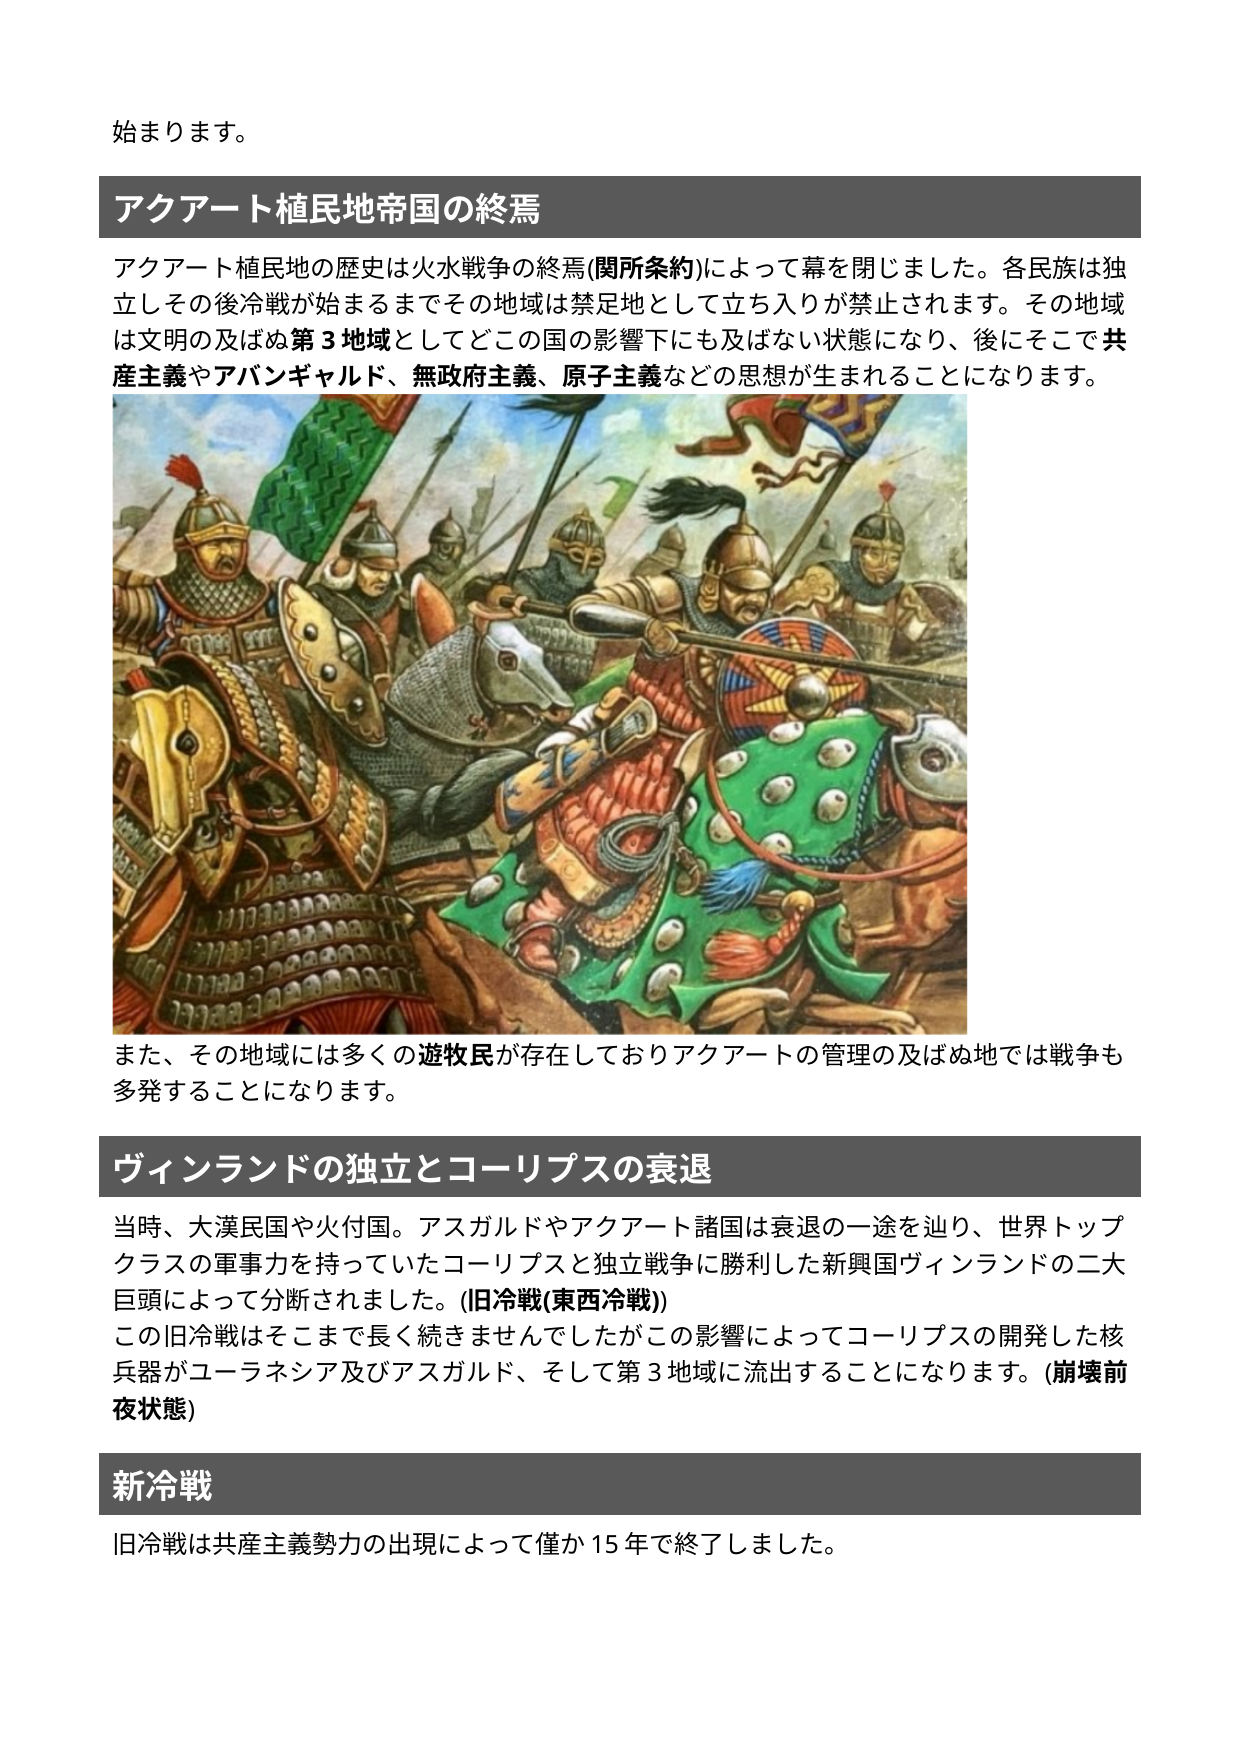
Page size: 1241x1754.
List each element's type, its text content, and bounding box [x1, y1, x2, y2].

text アクアート植民地の歴史は火水戦争の終焉(関所条約)によって幕を閉じました。各民族は独立しその後冷戦が始まるまでその地域は禁足地として立ち入りが禁止されます。その地域は文明の及ばぬ第3地域としてどこの国の影響下にも及ばない状態になり、後にそこで共産主義やアバンギャルド、無政府主義、原子主義などの思想が生まれることになります。 [112, 248, 1128, 393]
text この旧冷戦はそこまで長く続きませんでしたがこの影響によってコーリプスの開発した核兵器がユーラネシア及びアスガルド、そして第3地域に流出することになります。(崩壊前夜状態) [112, 1317, 1128, 1425]
text また、その地域には多くの遊牧民が存在しておりアクアートの管理の及ばぬ地では戦争も多発することになります。 [112, 1036, 1128, 1108]
subtitle ヴィンランドの独立とコーリプスの衰退 [104, 1141, 1136, 1193]
text 当時、大漢民国や火付国。アスガルドやアクアート諸国は衰退の一途を辿り、世界トップクラスの軍事力を持っていたコーリプスと独立戦争に勝利した新興国ヴィンランドの二大巨頭によって分断されました。(旧冷戦(東西冷戦)) [112, 1208, 1128, 1317]
subtitle 新冷戦 [104, 1458, 1136, 1510]
subtitle アクアート植民地帝国の終焉 [104, 181, 1136, 233]
picture [112, 393, 968, 1036]
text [112, 112, 1128, 148]
text 旧冷戦は共産主義勢力の出現によって僅か15年で終了しました。 [112, 1525, 1128, 1561]
